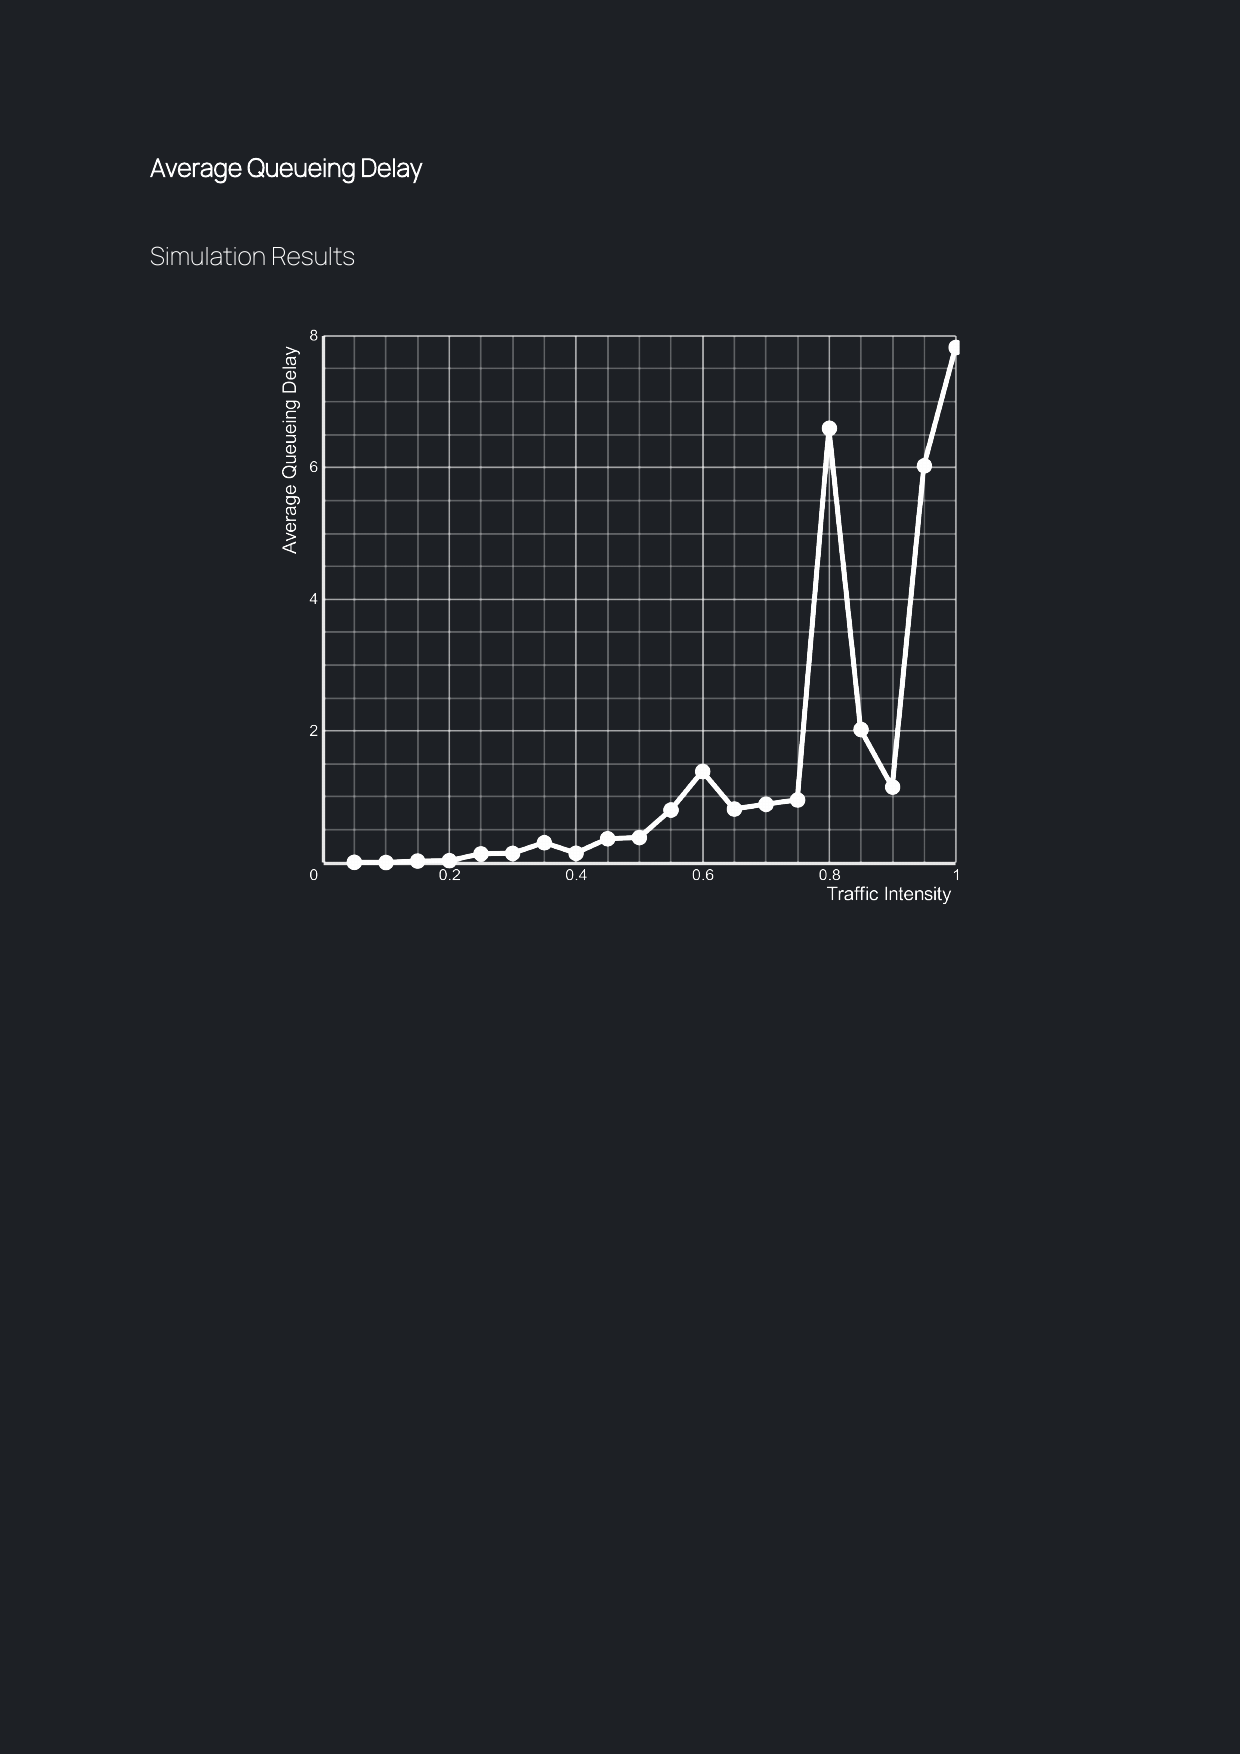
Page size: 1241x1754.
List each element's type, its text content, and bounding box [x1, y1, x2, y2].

subtitle Simulation Results [150, 239, 1090, 273]
picture [280, 327, 960, 906]
subtitle Average Queueing Delay [150, 150, 1090, 184]
